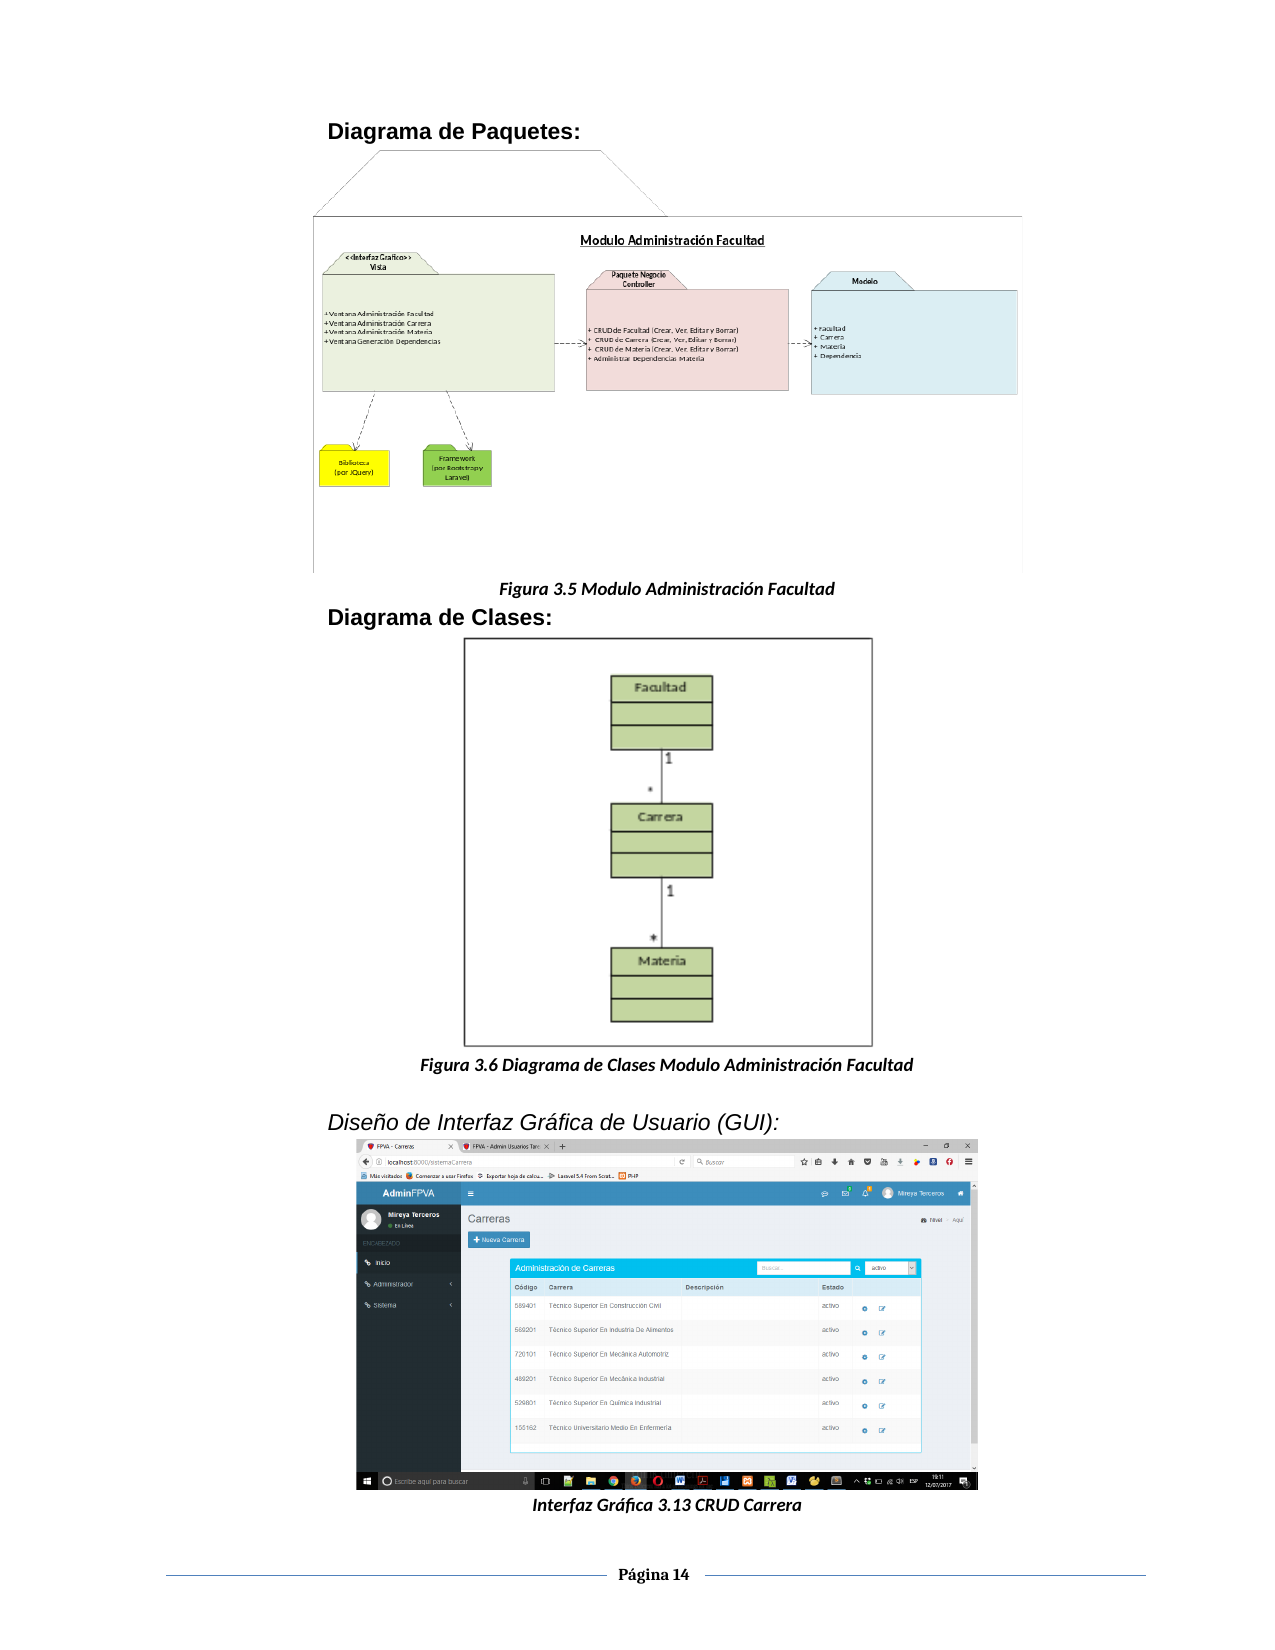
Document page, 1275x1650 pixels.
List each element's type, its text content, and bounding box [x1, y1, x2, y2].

list Figura 3.6 Diagrama de Clases Modulo Administración Facultad [177, 1053, 1157, 1076]
list Diseño de Interfaz Gráfica de Usuario (GUI): [327, 1109, 1157, 1136]
list Figura 3.5 Modulo Administración Facultad [177, 577, 1157, 600]
list Diagrama de Paquetes: [327, 118, 1157, 144]
picture [356, 1139, 978, 1490]
list Interfaz Gráfica 3.13 CRUD Carrera [177, 1493, 1157, 1516]
list Diagrama de Clases: [327, 603, 1157, 630]
